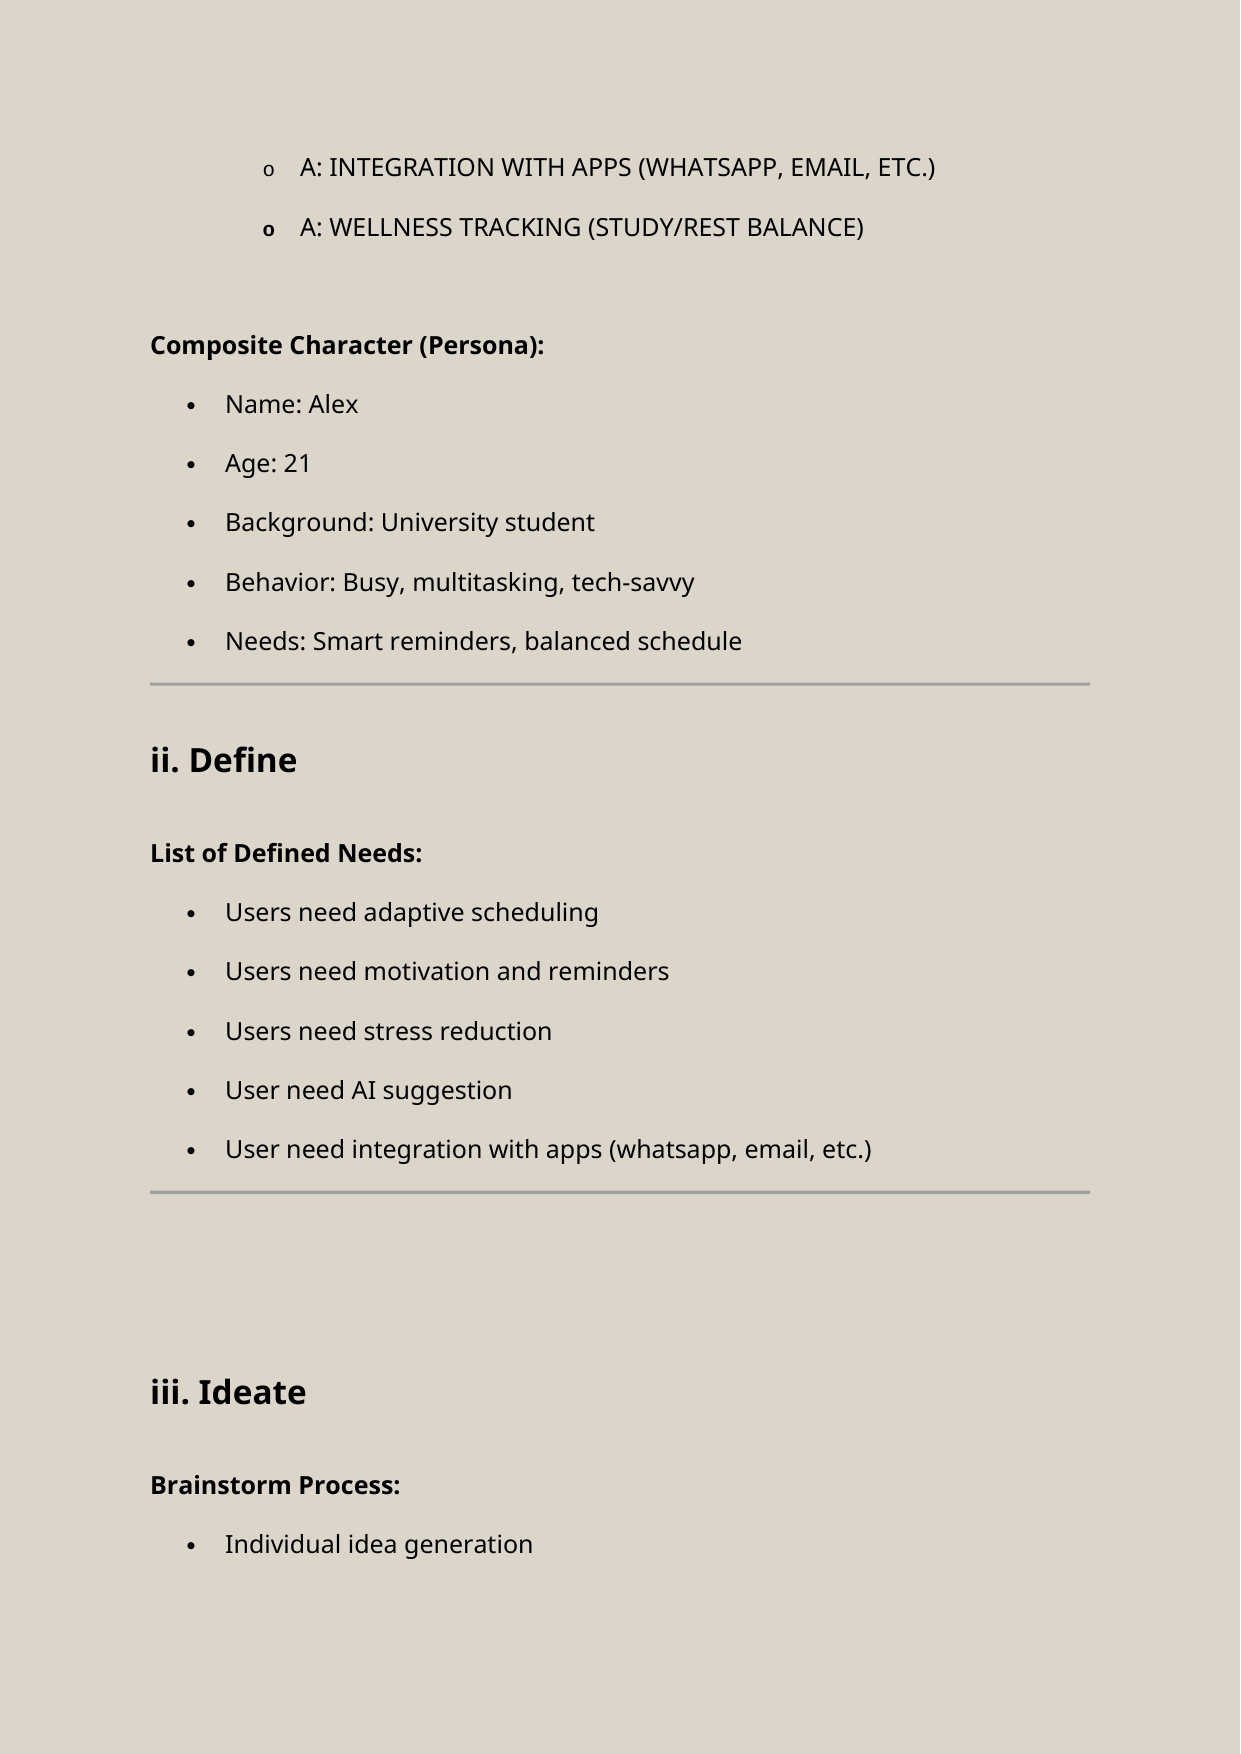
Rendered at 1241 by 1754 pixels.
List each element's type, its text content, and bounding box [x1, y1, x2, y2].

list Behavior: Busy, multitasking, tech-savvy [187, 564, 1090, 598]
list Needs: Smart reminders, balanced schedule [187, 623, 1090, 657]
list A: INTEGRATION WITH APPS (WHATSAPP, EMAIL, ETC.) [262, 150, 1090, 184]
list Users need motivation and reminders [187, 954, 1090, 988]
list Individual idea generation [187, 1527, 1090, 1561]
list User need AI suggestion [187, 1072, 1090, 1106]
list Users need adaptive scheduling [187, 895, 1090, 929]
list Background: University student [187, 505, 1090, 539]
text List of Defined Needs: [150, 836, 1090, 870]
list User need integration with apps (whatsapp, email, etc.) [187, 1131, 1090, 1166]
list Users need stress reduction [187, 1013, 1090, 1047]
subtitle ii. Define [150, 736, 1090, 782]
text Brainstorm Process: [150, 1468, 1090, 1502]
list A: WELLNESS TRACKING (STUDY/REST BALANCE) [262, 209, 1090, 243]
list Age: 21 [187, 446, 1090, 480]
list Name: Alex [187, 387, 1090, 421]
text Composite Character (Persona): [150, 327, 1090, 362]
subtitle iii. Ideate [150, 1369, 1090, 1414]
